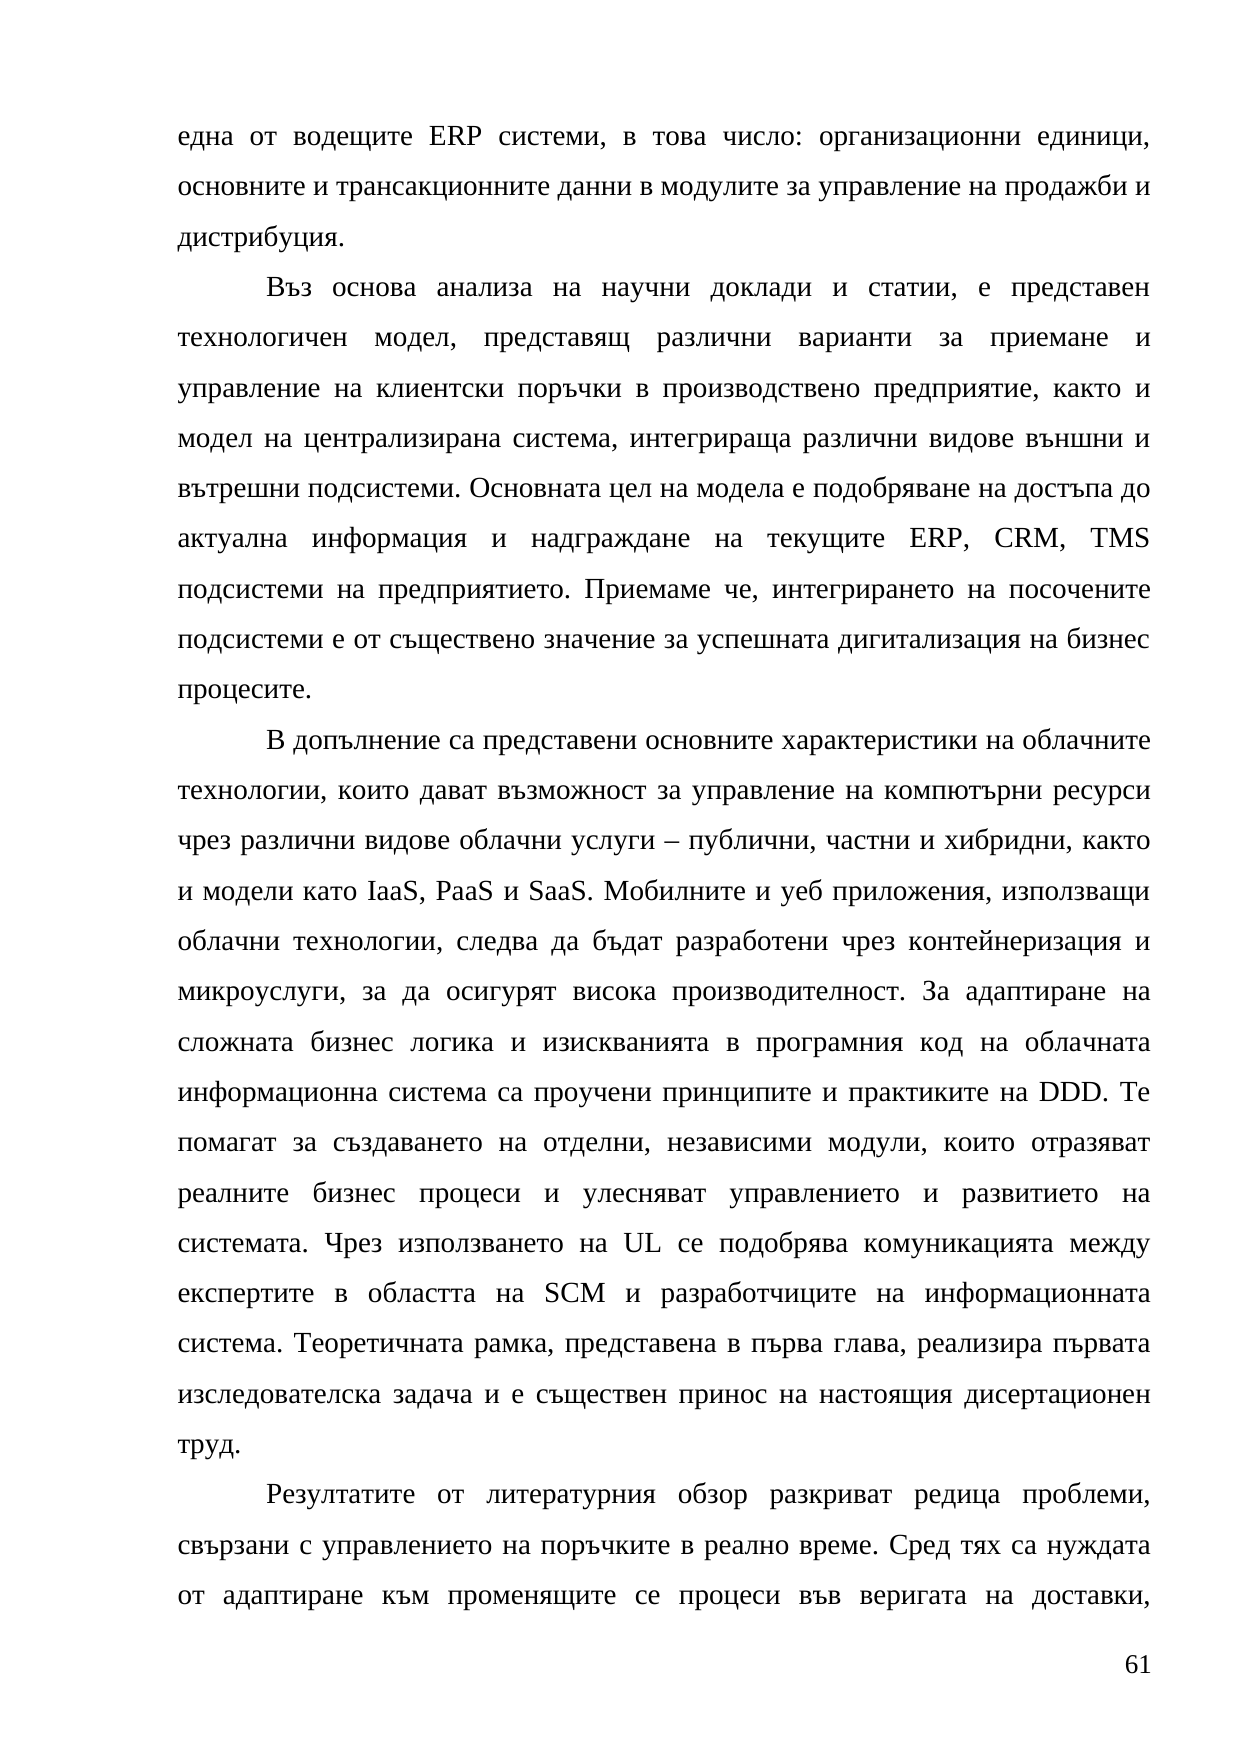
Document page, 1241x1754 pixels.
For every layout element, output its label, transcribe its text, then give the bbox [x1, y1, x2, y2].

text Въз основа анализа на научни доклади и статии, е представен технологичен модел, представящ различни варианти за приемане и управление на клиентски поръчки в производствено предприятие, както и модел на централизирана система, интегрираща различни видове външни и вътрешни подсистеми. Основната цел на модела е подобряване на достъпа до актуална информация и надграждане на текущите ERP, CRM, TMS подсистеми на предприятието. Приемаме че, интегрирането на посочените подсистеми е от съществено значение за успешната дигитализация на бизнес процесите. [177, 269, 1152, 705]
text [177, 1477, 1152, 1611]
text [177, 118, 1152, 252]
text В допълнение са представени основните характеристики на облачните технологии, които дават възможност за управление на компютърни ресурси чрез различни видове облачни услуги – публични, частни и хибридни, както и модели като IaaS, PaaS и SaaS. Мобилните и уеб приложения, използващи облачни технологии, следва да бъдат разработени чрез контейнеризация и микроуслуги, за да осигурят висока производителност. За адаптиране на сложната бизнес логика и изискванията в програмния код на облачната информационна система са проучени принципите и практиките на DDD. Те помагат за създаването на отделни, независими модули, които отразяват реалните бизнес процеси и улесняват управлението и развитието на системата. Чрез използването на UL се подобрява комуникацията между експертите в областта на SCM и разработчиците на информационната система. Теоретичната рамка, представена в първа глава, реализира първата изследователска задача и е съществен принос на настоящия дисертационен труд. [177, 722, 1152, 1460]
